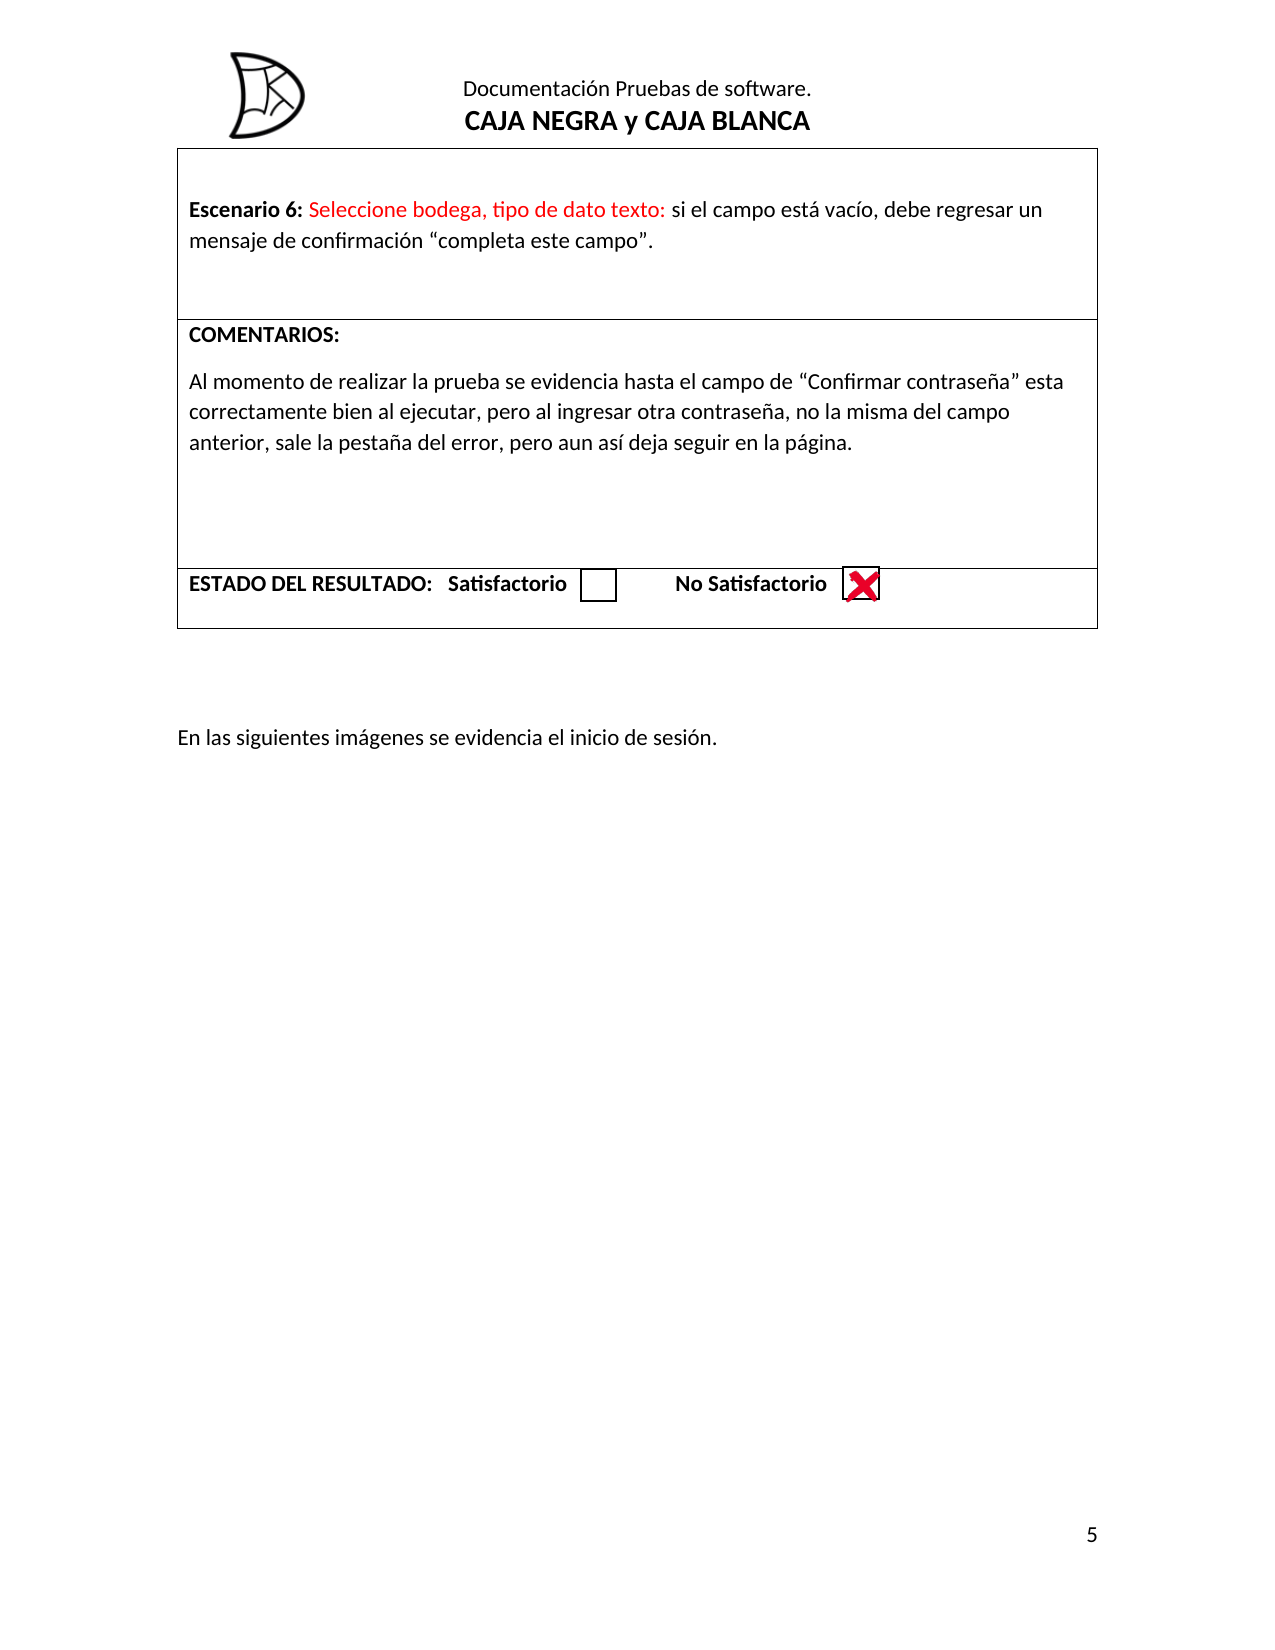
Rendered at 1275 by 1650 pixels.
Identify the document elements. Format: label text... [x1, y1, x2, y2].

picture [844, 568, 882, 604]
picture [222, 49, 309, 139]
table_cell COMENTARIOS: Al momento de realizar la prueba se evidencia hasta el campo de “Confirmar contraseña” esta correctamente bien al ejecutar, pero al ingresar otra contraseña, no la misma del campo anterior, sale la pestaña del error, pero aun así deja seguir en la página. [178, 320, 1097, 568]
table_cell ESTADO DEL RESULTADO: Satisfactorio No Satisfactorio [178, 569, 1097, 628]
text En las siguientes imágenes se evidencia el inicio de sesión. [177, 723, 1098, 751]
